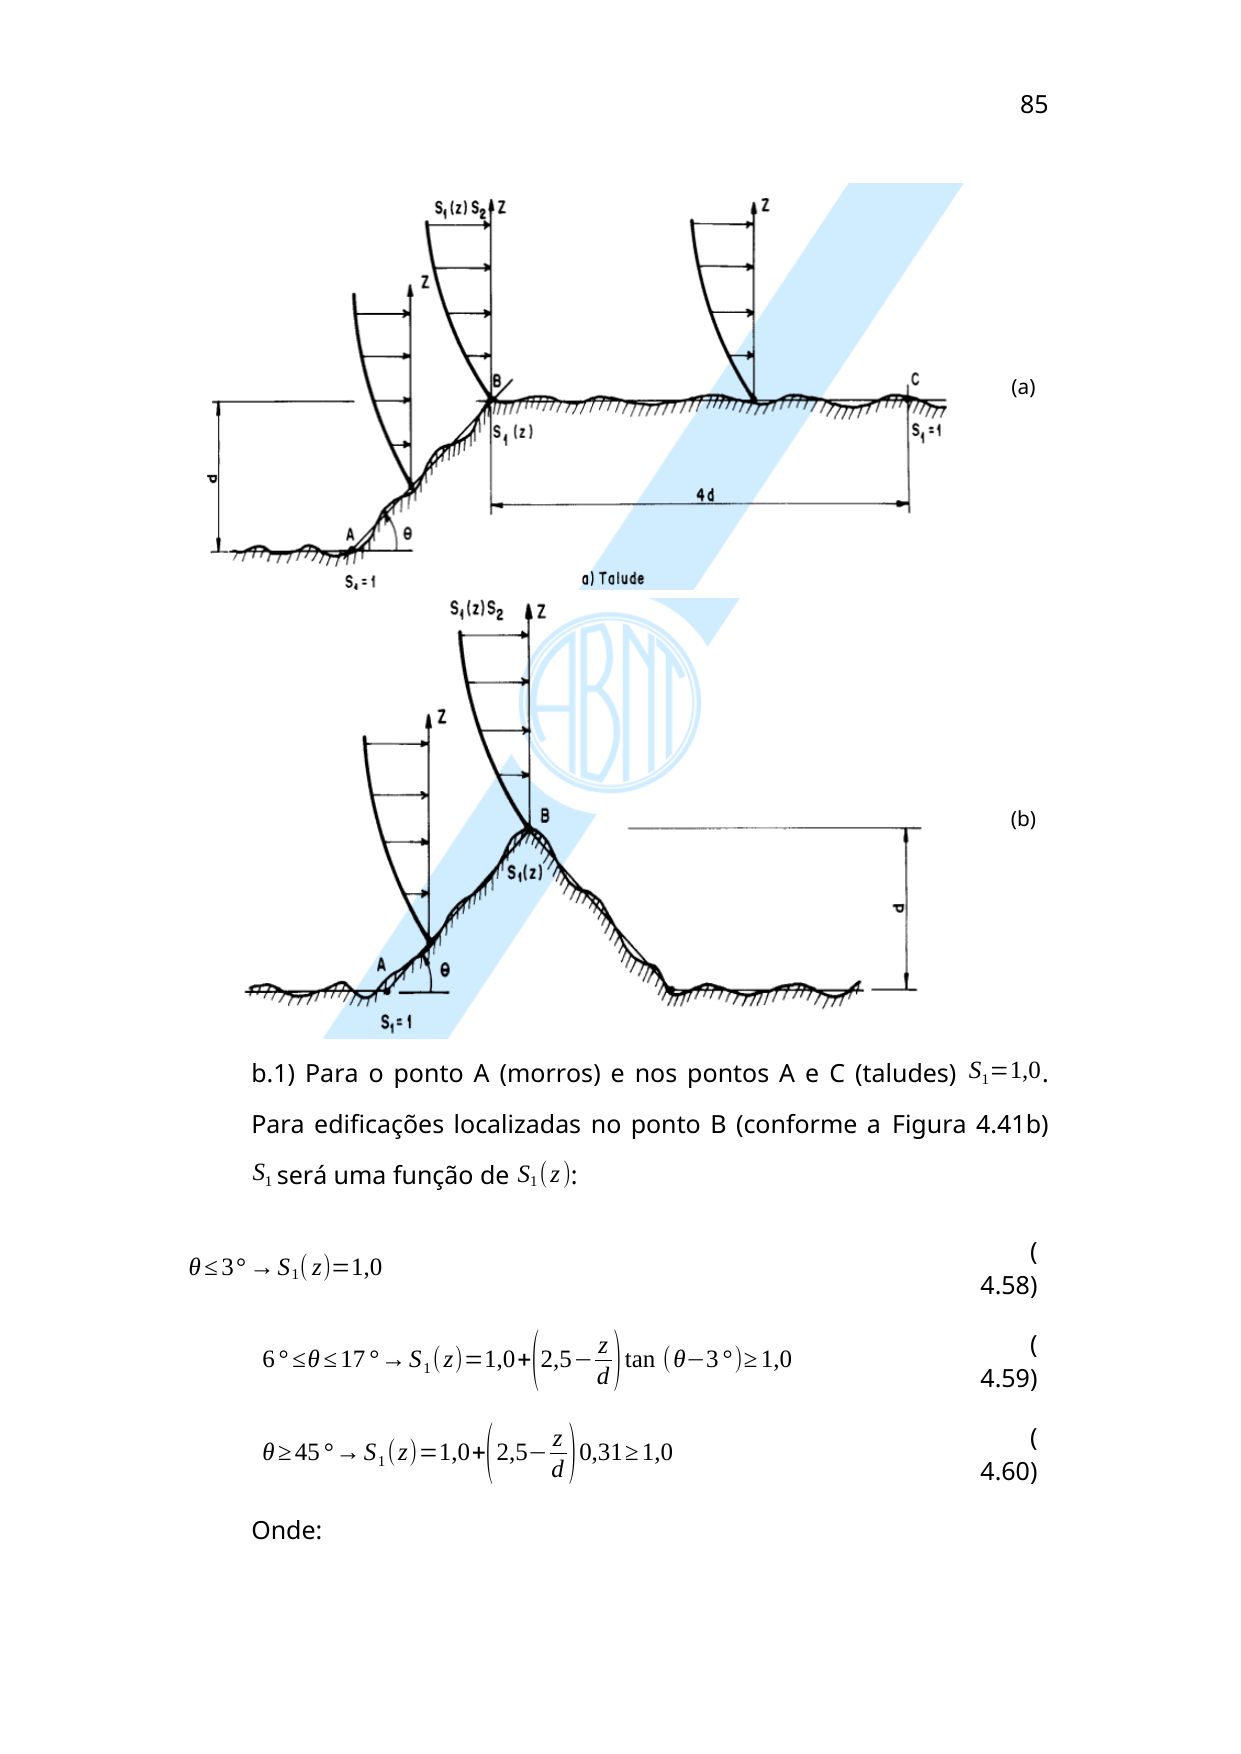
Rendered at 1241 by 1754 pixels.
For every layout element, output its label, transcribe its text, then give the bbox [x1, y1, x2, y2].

table_header [177, 1221, 888, 1314]
table_cell [177, 594, 998, 1043]
table_cell [177, 179, 998, 594]
table_cell [177, 1314, 888, 1407]
table_cell (4.59) [888, 1314, 1048, 1407]
table_cell (4.60) [888, 1407, 1048, 1500]
picture [198, 183, 977, 590]
table_cell (a) [998, 179, 1048, 594]
table_cell [177, 1407, 888, 1500]
picture [242, 598, 933, 1039]
text Onde: [177, 1513, 1048, 1547]
table_header (4.58) [888, 1221, 1048, 1314]
table_cell (b) [998, 594, 1048, 1043]
text b.1) Para o ponto A (morros) e nos pontos A e C (taludes) . Para edificações localizadas no ponto B (conforme a Figura 4.41b) será uma função de : [251, 1055, 1048, 1192]
